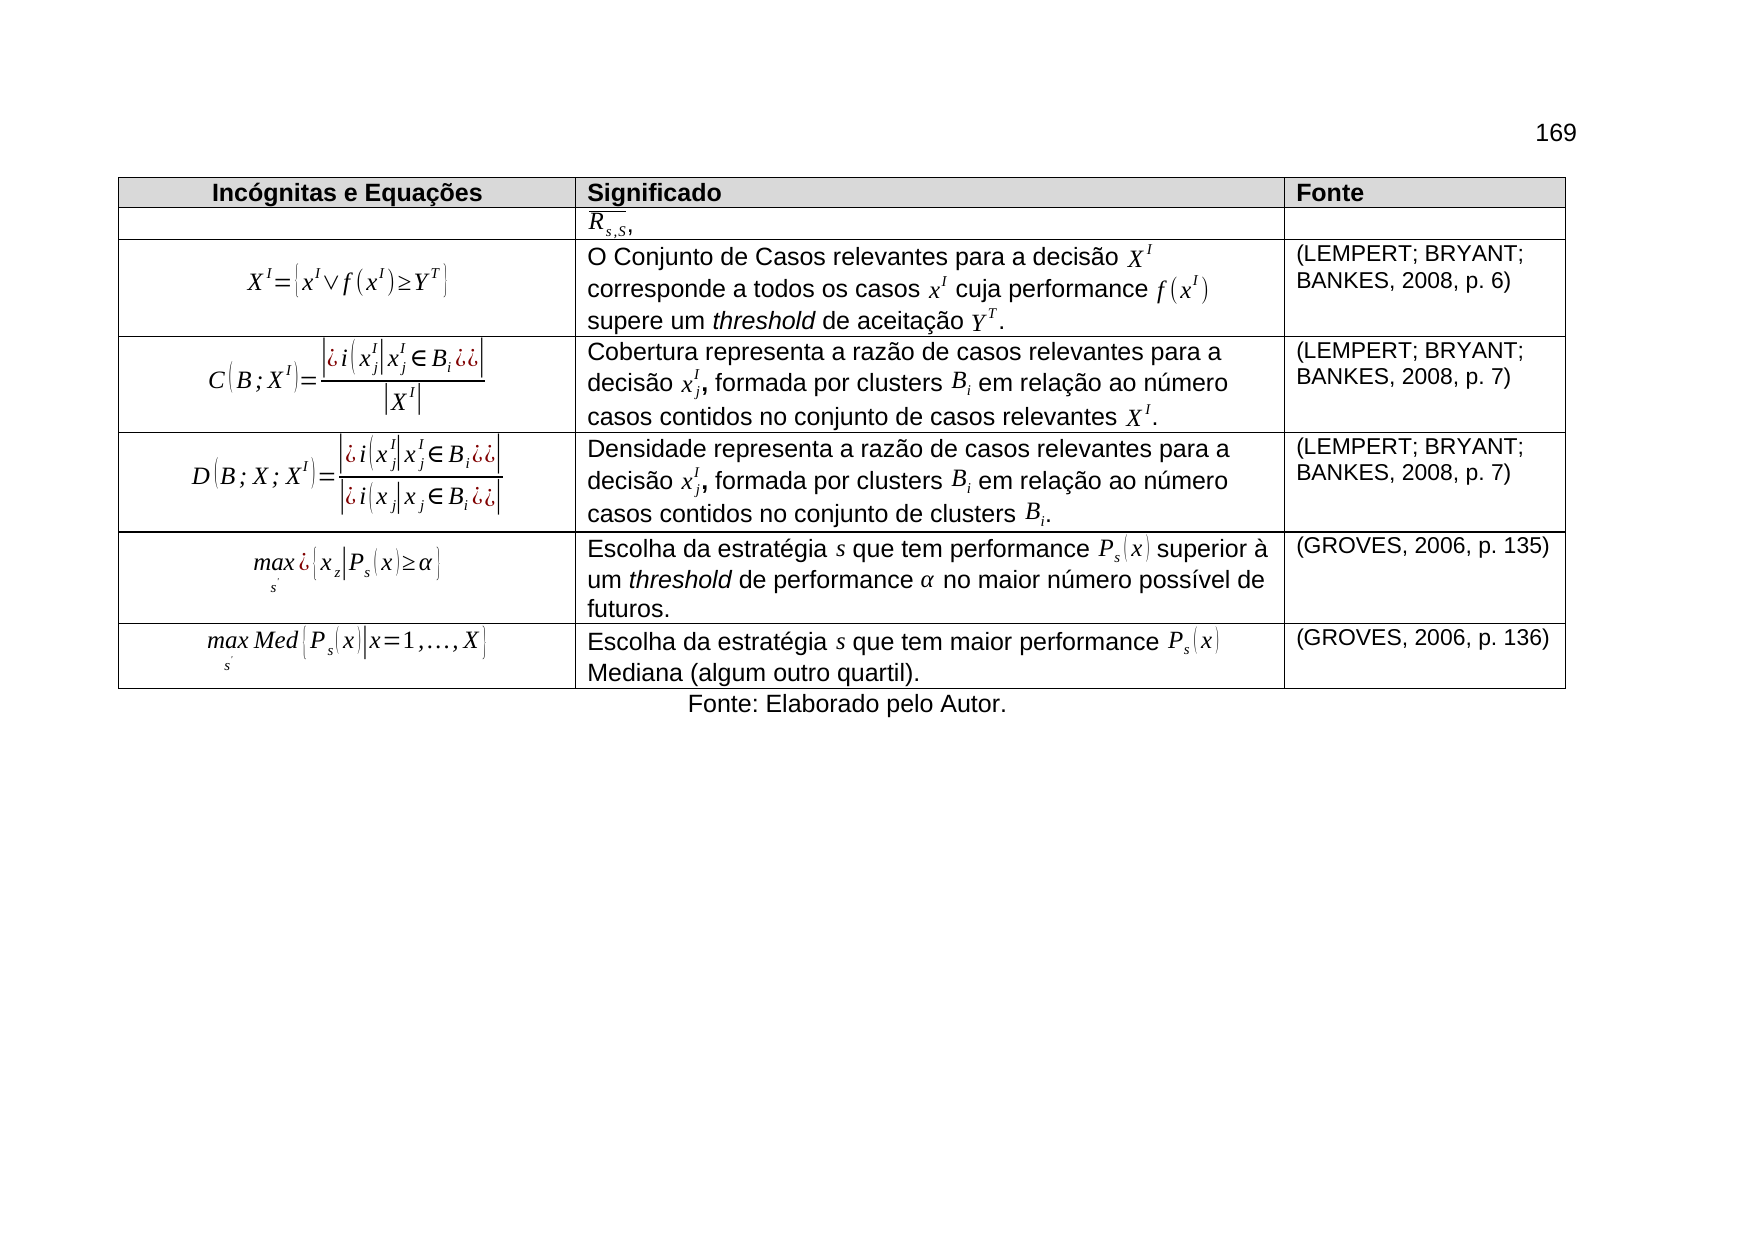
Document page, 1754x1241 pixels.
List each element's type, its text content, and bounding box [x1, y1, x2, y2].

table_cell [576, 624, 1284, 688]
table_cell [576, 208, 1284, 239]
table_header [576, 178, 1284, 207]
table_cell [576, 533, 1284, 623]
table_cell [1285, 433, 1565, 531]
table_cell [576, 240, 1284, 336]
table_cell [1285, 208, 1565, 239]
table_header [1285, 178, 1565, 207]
text Fonte: Elaborado pelo Autor. [118, 689, 1577, 717]
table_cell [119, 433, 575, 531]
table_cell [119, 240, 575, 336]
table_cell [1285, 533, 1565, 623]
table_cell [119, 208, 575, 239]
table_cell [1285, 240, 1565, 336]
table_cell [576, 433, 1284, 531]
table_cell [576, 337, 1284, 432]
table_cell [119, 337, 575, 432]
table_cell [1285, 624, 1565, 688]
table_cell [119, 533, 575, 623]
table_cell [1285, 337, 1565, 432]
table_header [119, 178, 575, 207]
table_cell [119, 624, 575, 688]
